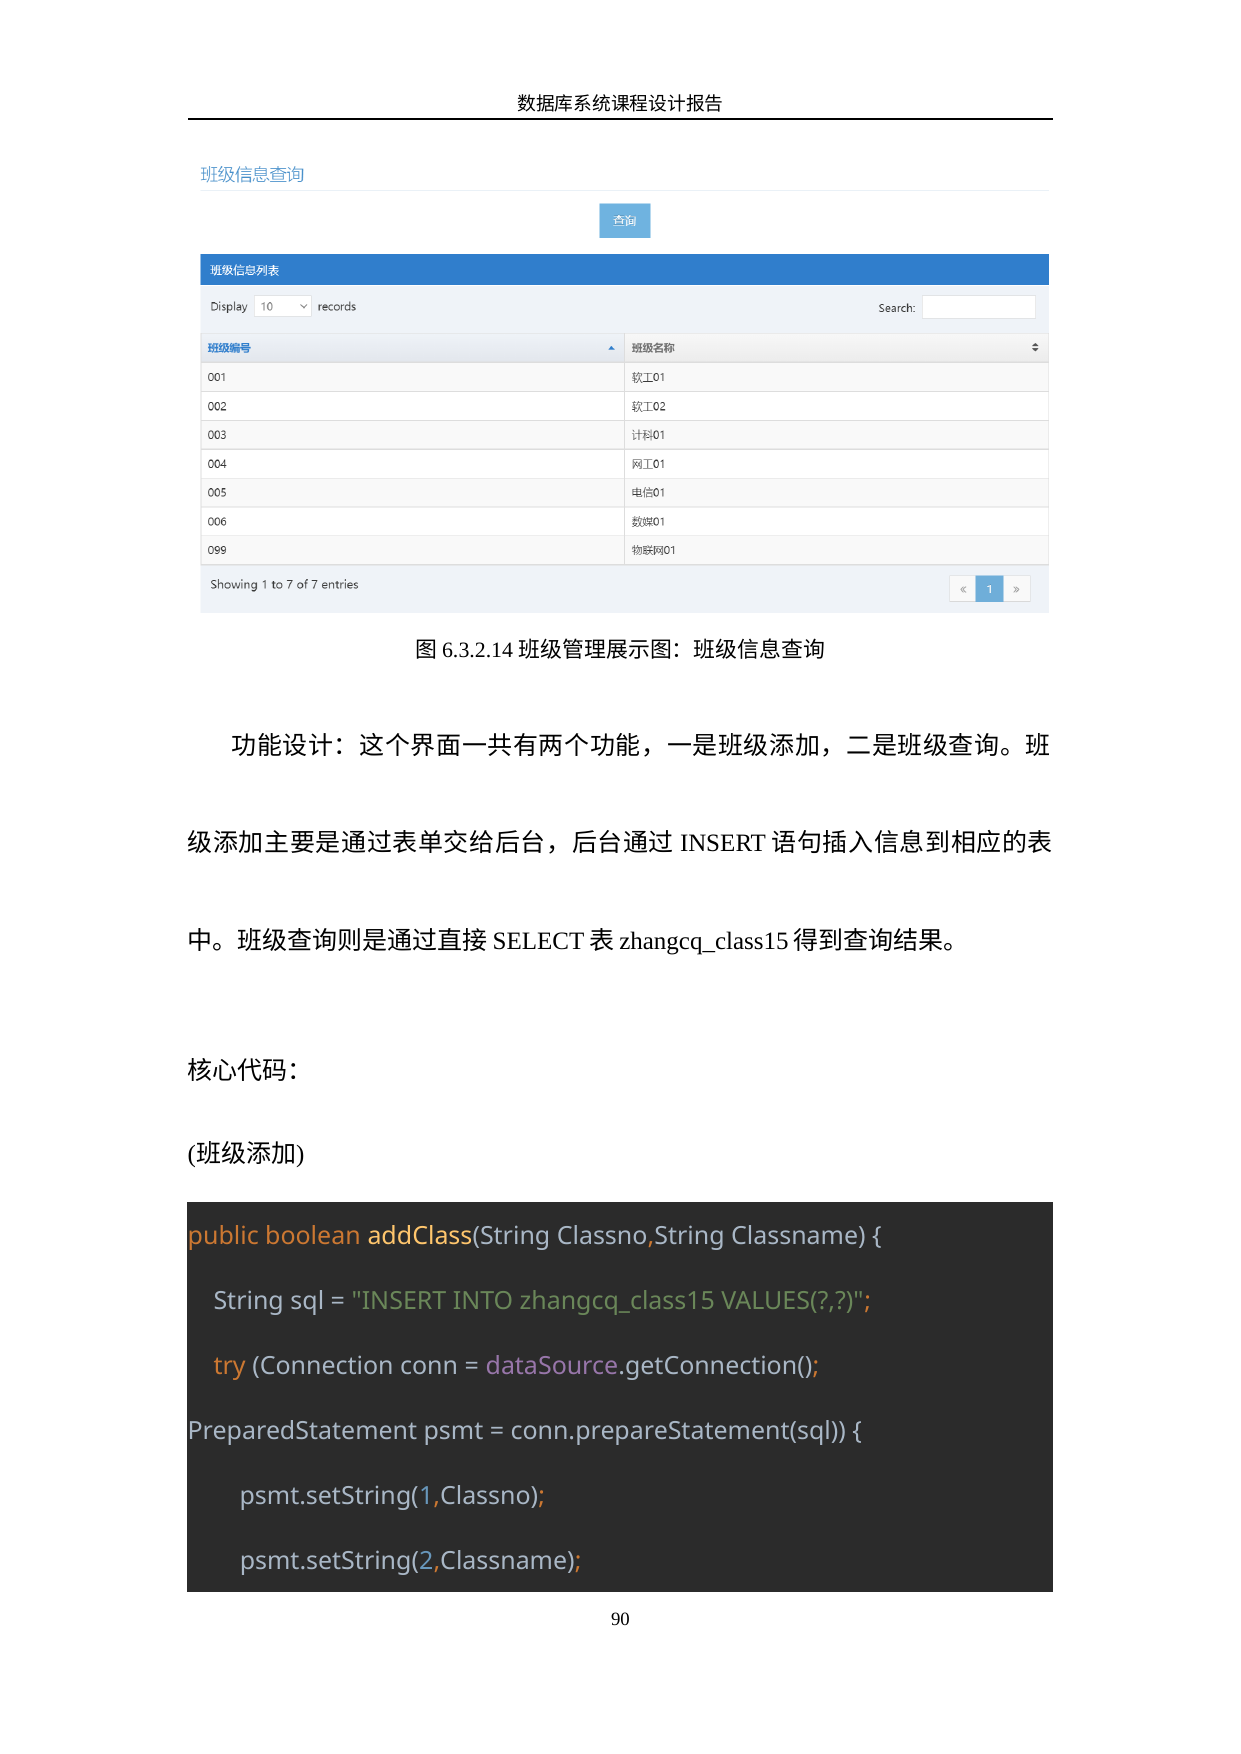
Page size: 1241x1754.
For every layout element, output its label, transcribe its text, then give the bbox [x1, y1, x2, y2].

text 功能设计：这个界面一共有两个功能，一是班级添加，二是班级查询。班级添加主要是通过表单交给后台，后台通过INSERT语句插入信息到相应的表中。班级查询则是通过直接SELECT表zhangcq_class15得到查询结果。 [187, 711, 1053, 971]
text (班级添加) [187, 1119, 1053, 1184]
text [187, 1202, 1053, 1592]
text 核心代码： [187, 1036, 1053, 1101]
text 图6.3.2.14 班级管理展示图：班级信息查询 [187, 631, 1053, 664]
picture [187, 162, 1052, 613]
